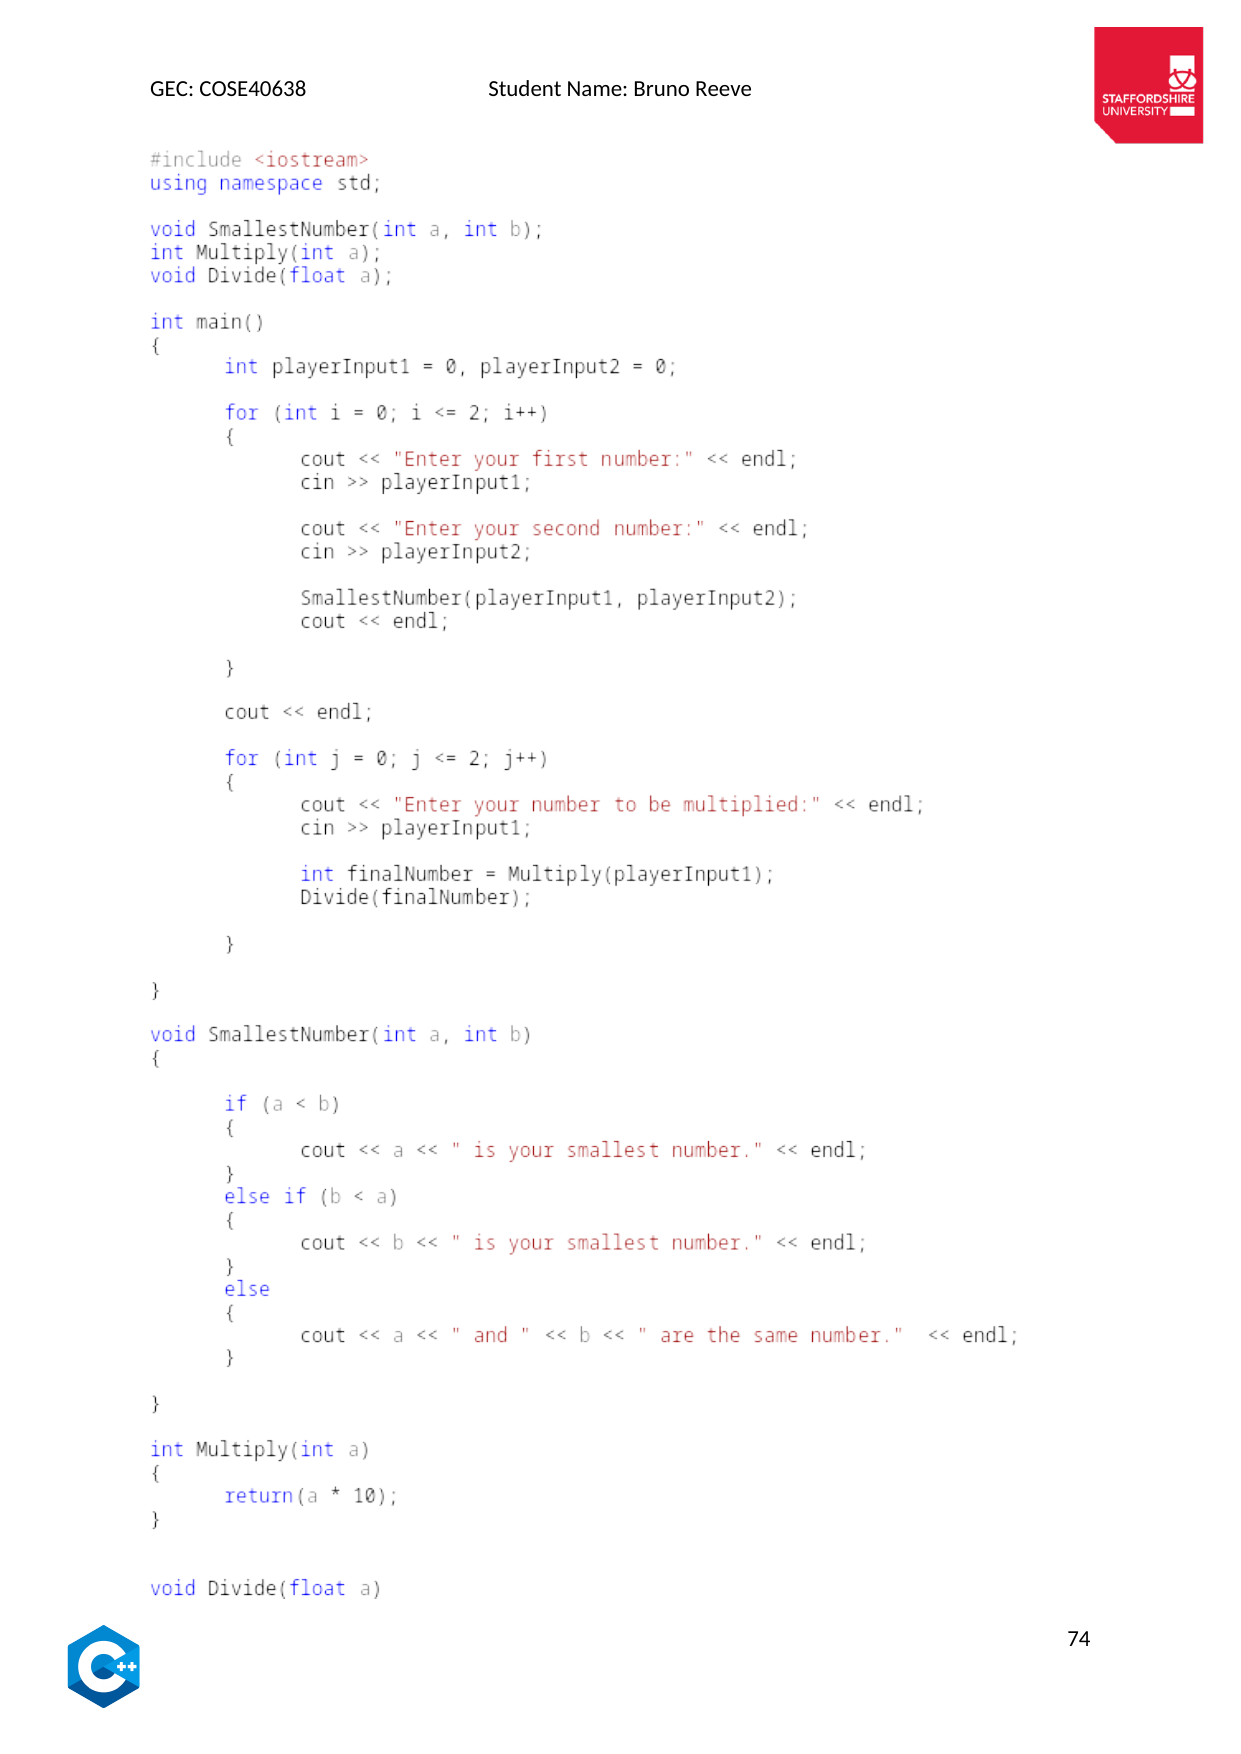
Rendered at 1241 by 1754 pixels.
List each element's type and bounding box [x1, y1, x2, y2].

picture [53, 1625, 150, 1708]
picture [1088, 27, 1209, 148]
